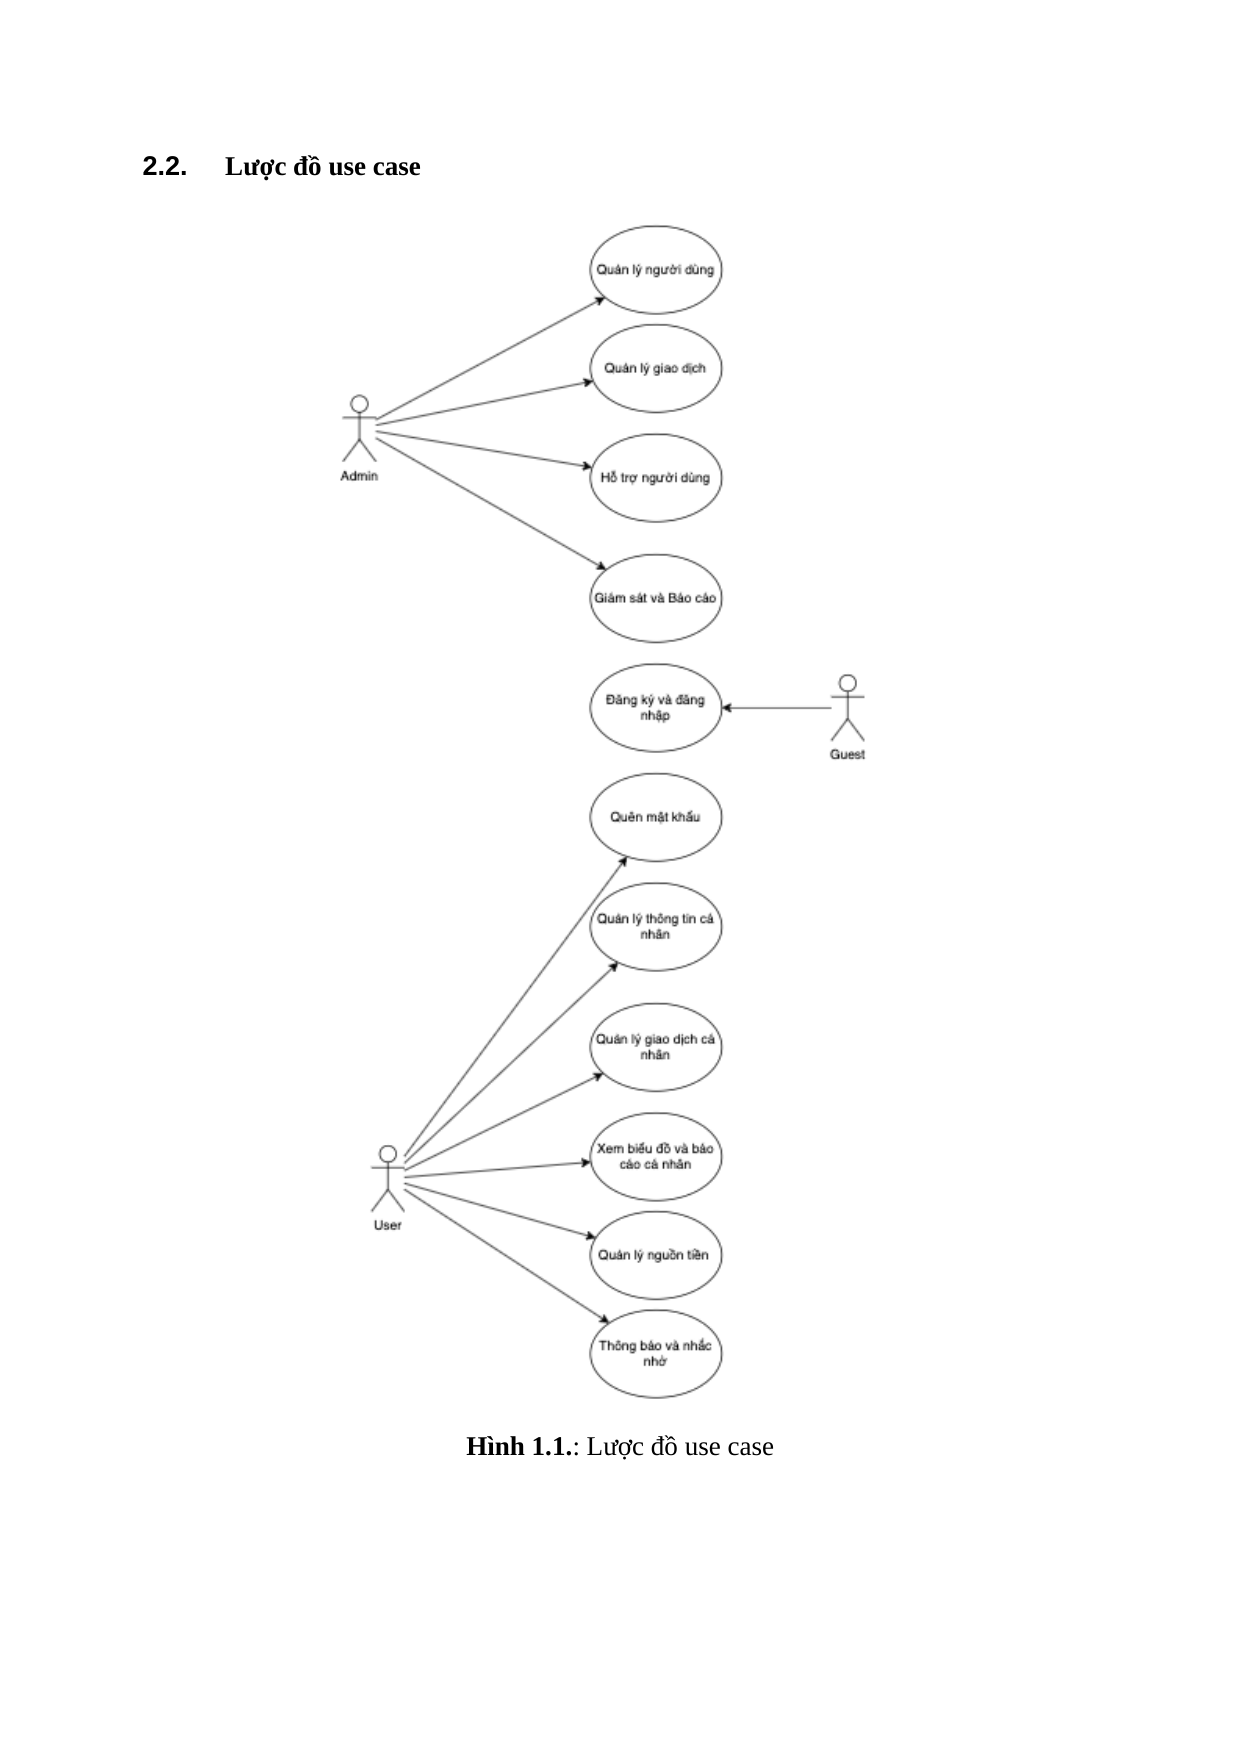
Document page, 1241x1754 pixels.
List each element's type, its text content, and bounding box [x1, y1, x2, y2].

subtitle Lược đồ use case [187, 150, 1090, 181]
text Hình 1.1.: Lược đồ use case [150, 1430, 1090, 1461]
picture [247, 193, 993, 1424]
